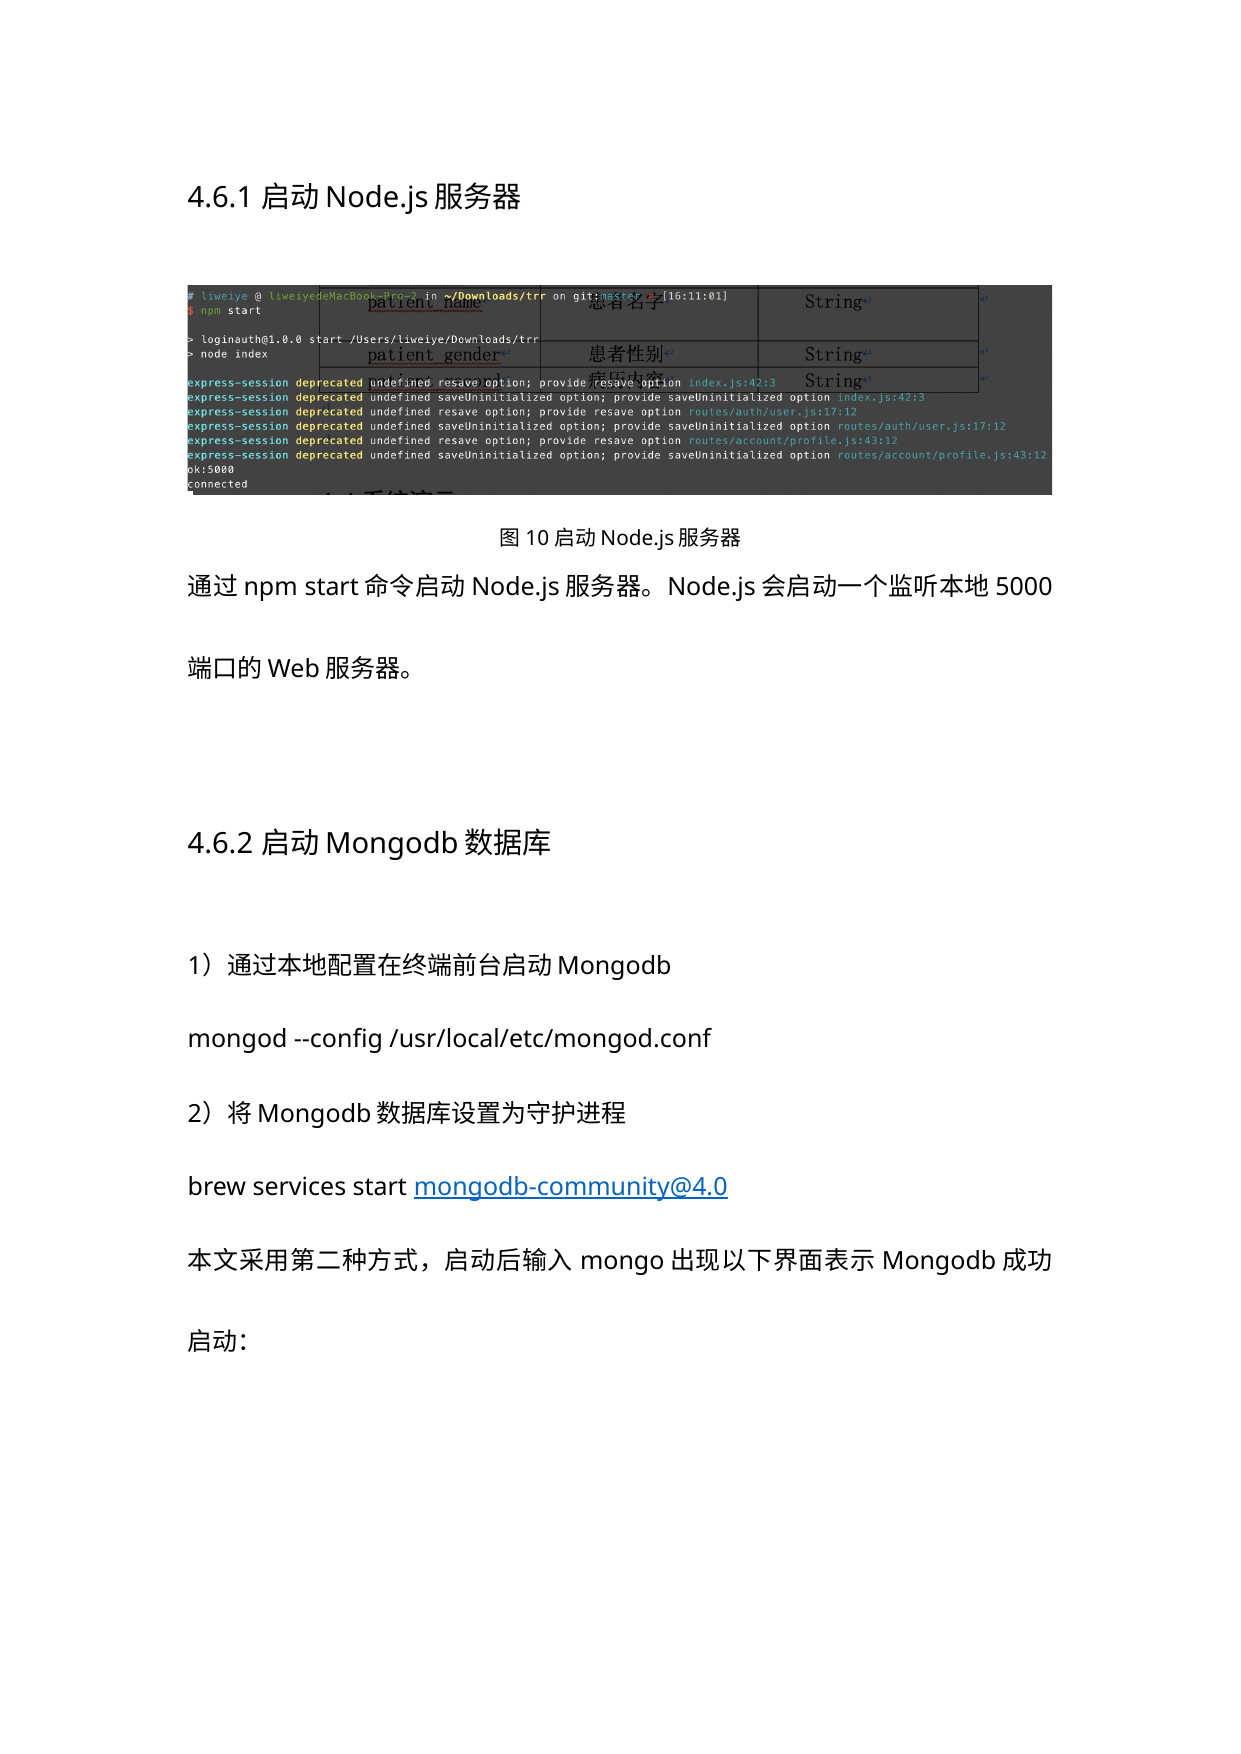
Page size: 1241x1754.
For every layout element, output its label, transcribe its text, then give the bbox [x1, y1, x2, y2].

subtitle 4.6.1 启动Node.js服务器 [187, 162, 1053, 227]
text 2）将Mongodb数据库设置为守护进程 [187, 1079, 1053, 1144]
picture [187, 285, 1053, 495]
text 通过npm start命令启动Node.js服务器。Node.js会启动一个监听本地5000端口的Web服务器。 [187, 552, 1053, 699]
text mongod --config /usr/local/etc/mongod.conf [187, 1005, 1053, 1070]
text 图 10 启动Node.js服务器 [187, 520, 1053, 552]
subtitle 4.6.2 启动Mongodb数据库 [187, 808, 1053, 873]
text brew services start mongodb-community@4.0 [187, 1153, 1053, 1218]
text 本文采用第二种方式，启动后输入mongo出现以下界面表示Mongodb成功启动： [187, 1226, 1053, 1372]
text 1）通过本地配置在终端前台启动Mongodb [187, 931, 1053, 996]
